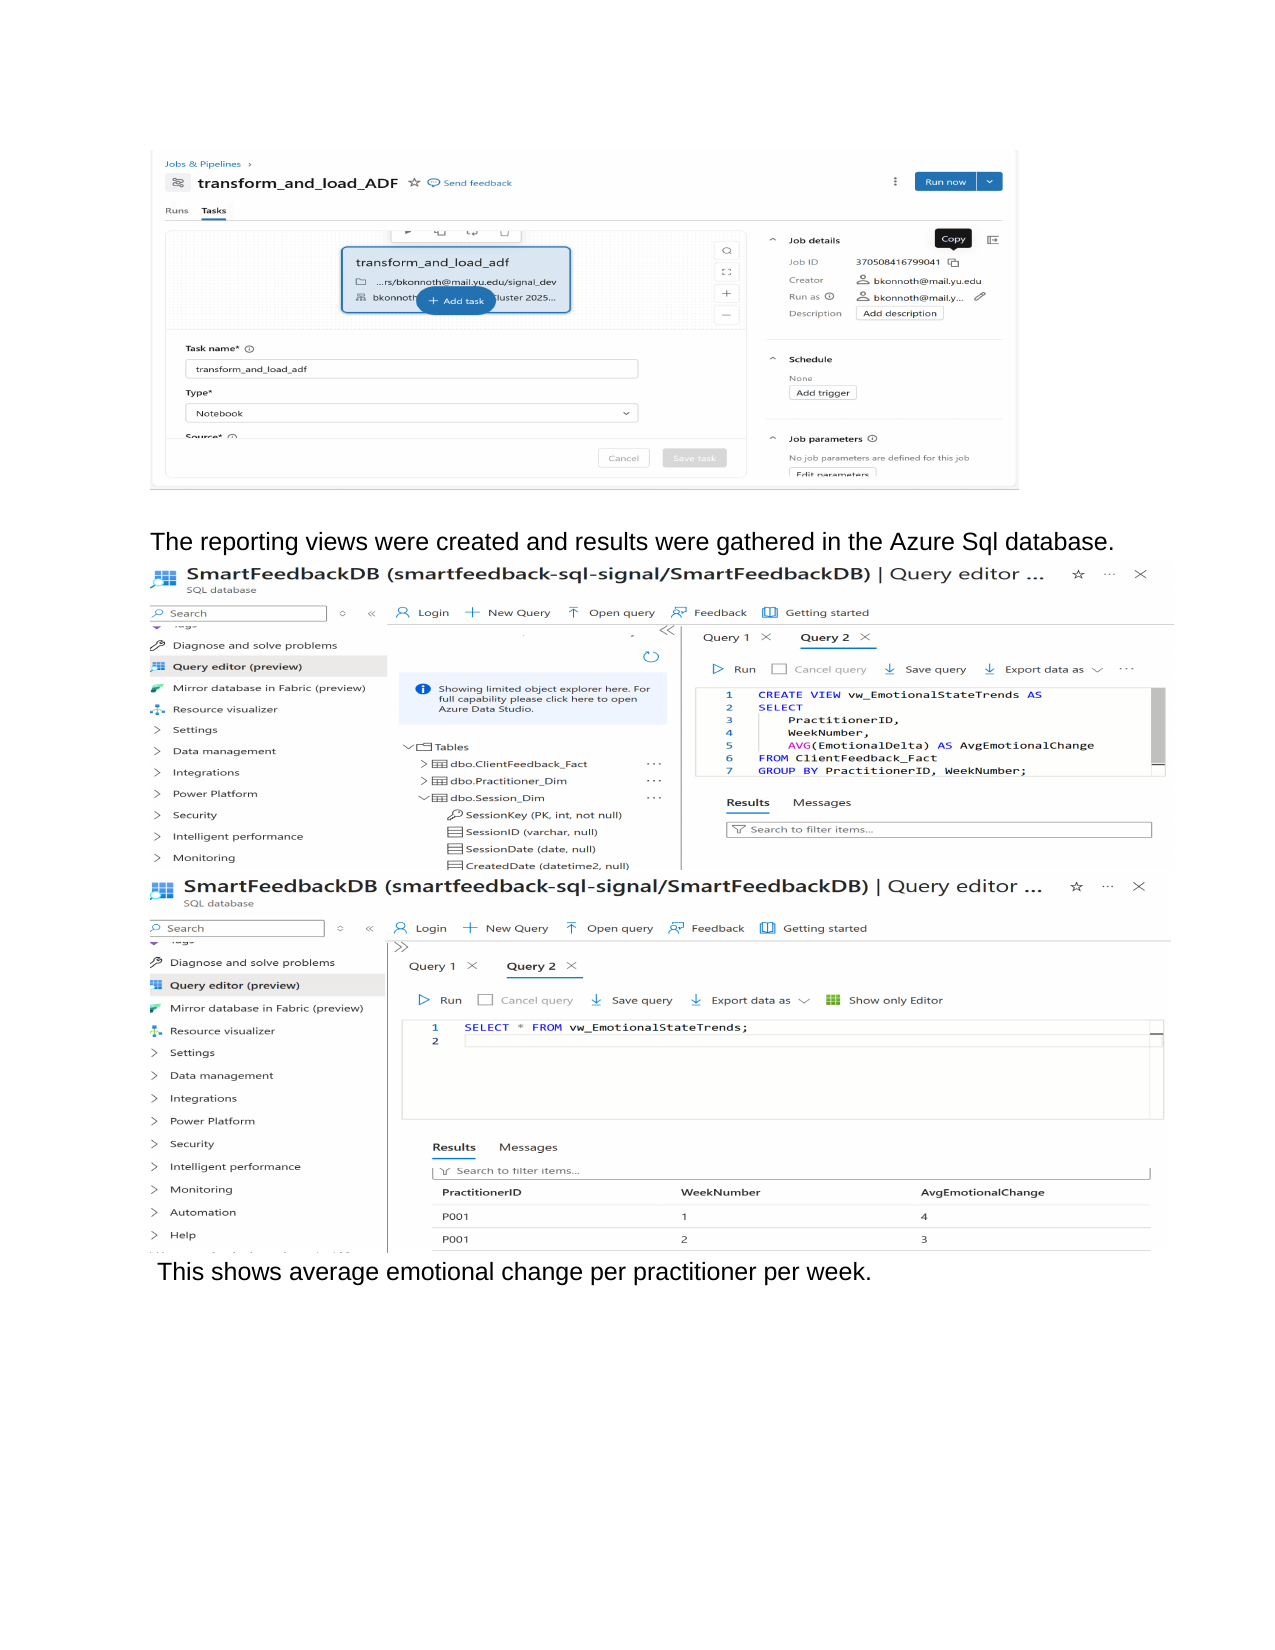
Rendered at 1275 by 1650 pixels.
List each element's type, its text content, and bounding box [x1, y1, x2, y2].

picture [150, 150, 1019, 490]
picture [150, 559, 1175, 870]
text This shows average emotional change per practitioner per week. [150, 1257, 1125, 1285]
text The reporting views were created and results were gathered in the Azure Sql database. [150, 527, 1125, 556]
picture [150, 873, 1172, 1253]
